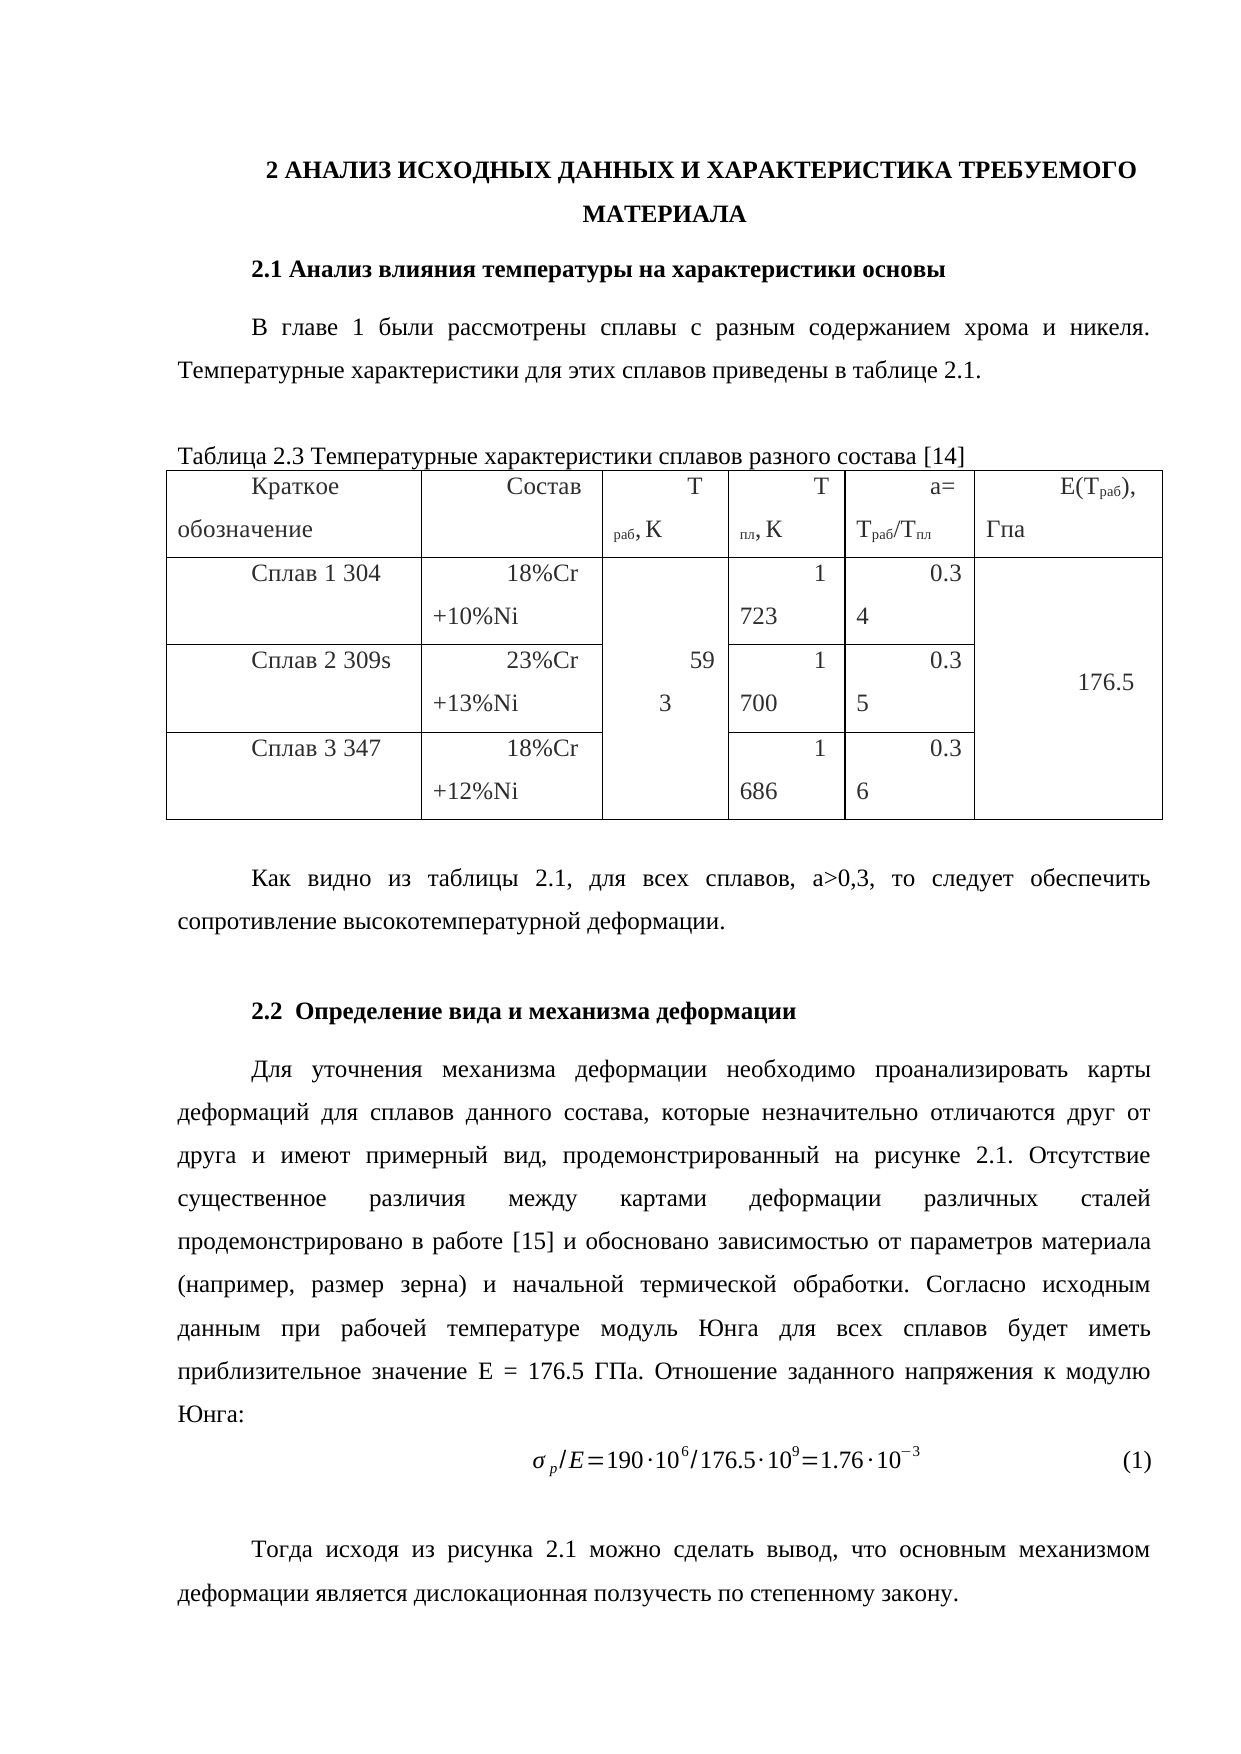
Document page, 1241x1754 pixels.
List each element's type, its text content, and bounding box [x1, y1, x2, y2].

table_cell 18%Cr+12%Ni [422, 733, 602, 819]
table_header Краткое обозначение [167, 471, 421, 557]
table_cell Сплав 2 309s [167, 645, 421, 732]
table_cell 0.34 [846, 558, 974, 644]
text (1) [177, 1442, 1152, 1477]
table_cell 1723 [729, 558, 844, 644]
table_cell 1686 [729, 733, 844, 819]
table_cell 593 [603, 558, 728, 819]
table_cell Сплав 1 304 [167, 558, 421, 644]
text Как видно из таблицы 2.1, для всех сплавов, а>0,3, то следует обеспечить сопротивление высокотемпературной деформации. [177, 863, 1152, 935]
subtitle АНАЛИЗ ИСХОДНЫХ ДАННЫХ И ХАРАКТЕРИСТИКА ТРЕБУЕМОГО МАТЕРИАЛА [177, 156, 1152, 227]
text Тогда исходя из рисунка 2.1 можно сделать вывод, что основным механизмом деформации является дислокационная ползучесть по степенному закону. [177, 1534, 1152, 1606]
subtitle Определение вида и механизма деформации [177, 996, 1152, 1025]
table_cell 18%Cr+10%Ni [422, 558, 602, 644]
table_header Тпл, К [729, 471, 844, 557]
table_header E(Траб), Гпа [975, 471, 1162, 557]
table_cell 176.5 [975, 558, 1162, 819]
text Для уточнения механизма деформации необходимо проанализировать карты деформаций для сплавов данного состава, которые незначительно отличаются друг от друга и имеют примерный вид, продемонстрированный на рисунке 2.1. Отсутствие существенное различия между картами деформации различных сталей продемонстрировано в работе [15] и обосновано зависимостью от параметров материала (например, размер зерна) и начальной термической обработки. Согласно исходным данным при рабочей температуре модуль Юнга для всех сплавов будет иметь приблизительное значение E = 176.5 ГПа. Отношение заданного напряжения к модулю Юнга: [177, 1054, 1152, 1428]
table_cell 23%Cr+13%Ni [422, 645, 602, 732]
table_cell 0.36 [846, 733, 974, 819]
subtitle Анализ влияния температуры на характеристики основы [177, 254, 1152, 283]
table_cell 1700 [729, 645, 844, 732]
table_header Траб, К [603, 471, 728, 557]
table_header а=Траб/Тпл [846, 471, 974, 557]
text В главе 1 были рассмотрены сплавы с разным содержанием хрома и никеля. Температурные характеристики для этих сплавов приведены в таблице 2.1. [177, 312, 1152, 384]
table_header Состав [422, 471, 602, 557]
table_cell Сплав 3 347 [167, 733, 421, 819]
table_cell 0.35 [846, 645, 974, 732]
